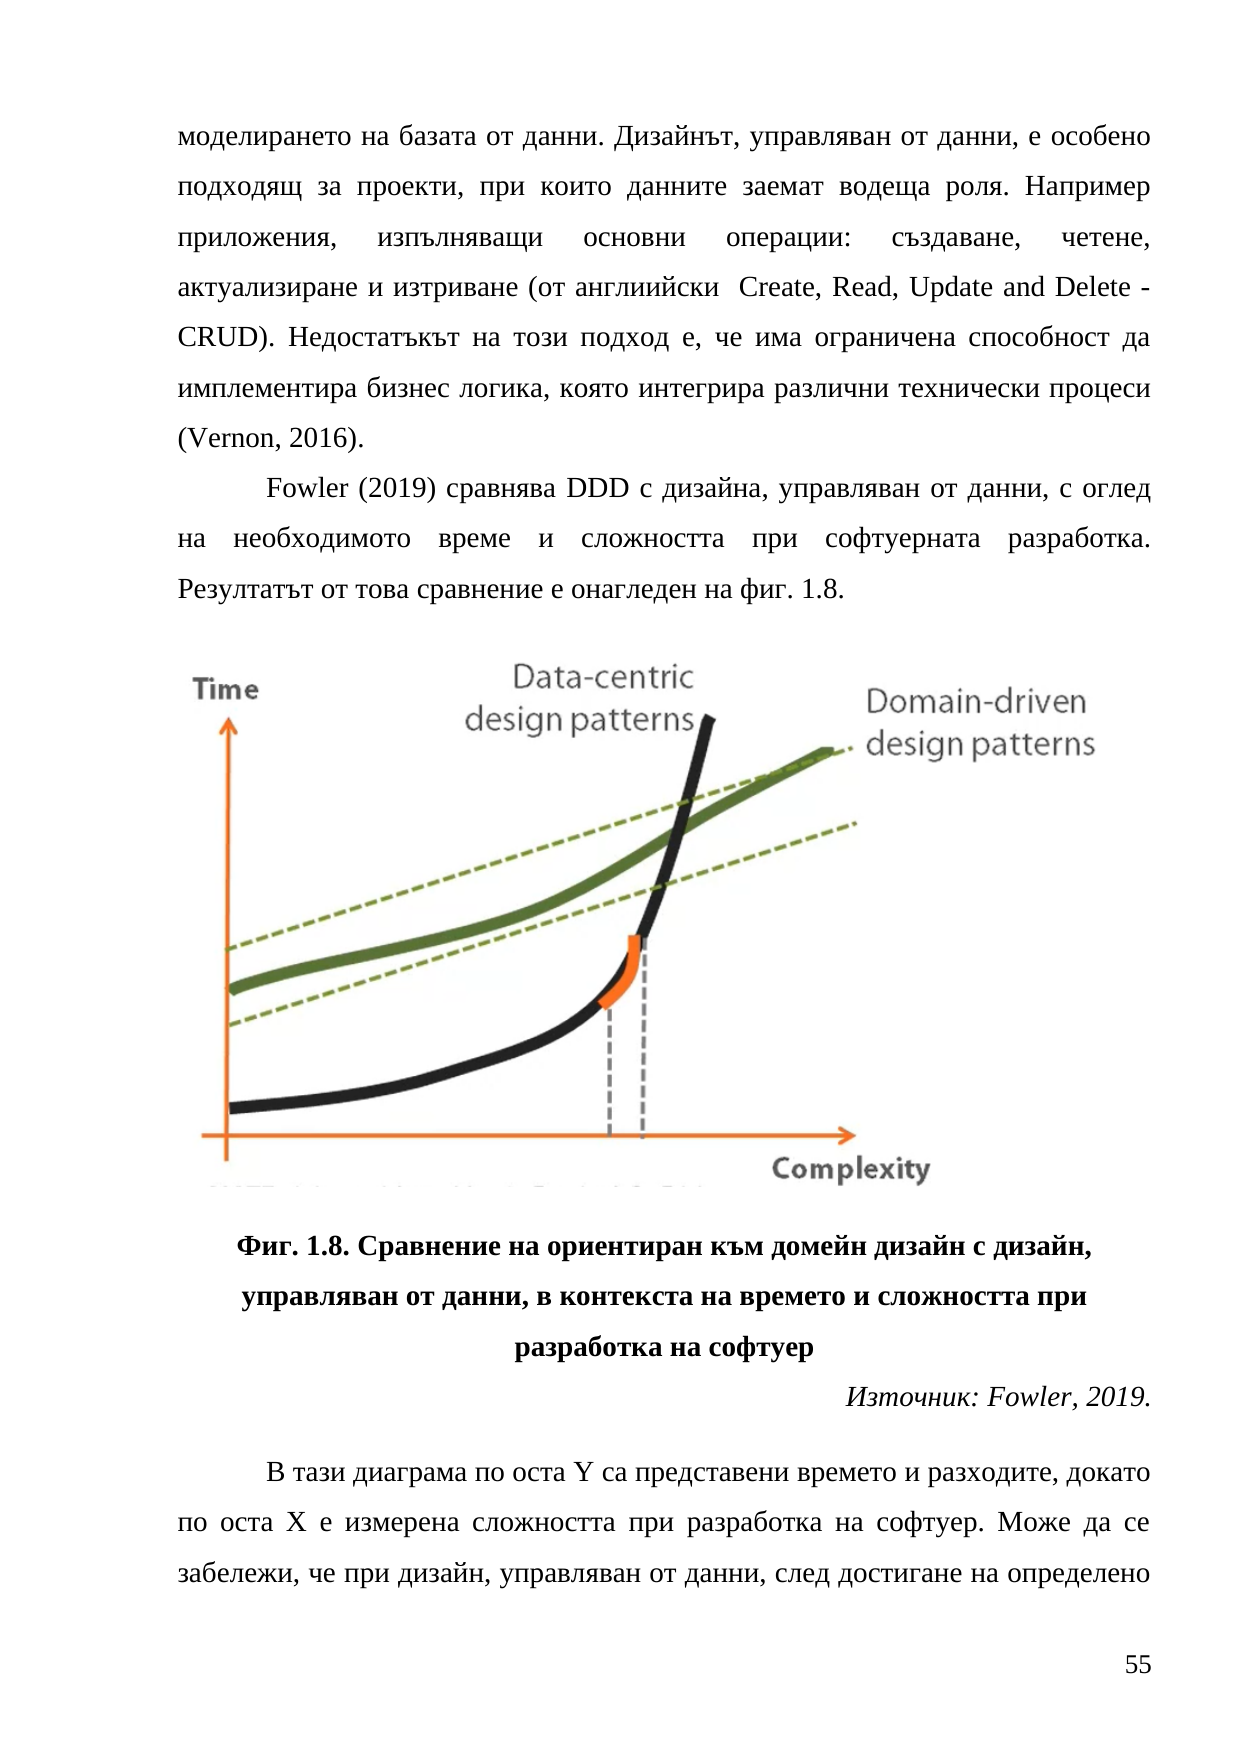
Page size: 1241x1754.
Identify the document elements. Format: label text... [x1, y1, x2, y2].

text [177, 118, 1152, 453]
picture [182, 646, 1147, 1187]
text Fowler (2019) сравнява DDD с дизайна, управляван от данни, с оглед на необходимото време и сложността при софтуерната разработка. Резултатът от това сравнение е онагледен на фиг. 1.8. [177, 470, 1152, 604]
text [177, 1454, 1152, 1588]
title Източник: Fowler, 2019. [177, 1379, 1152, 1412]
title Фиг. 1.8. Сравнение на ориентиран към домейн дизайн с дизайн, управляван от данни, в контекста на времето и сложността при разработка на софтуер [177, 1228, 1152, 1362]
